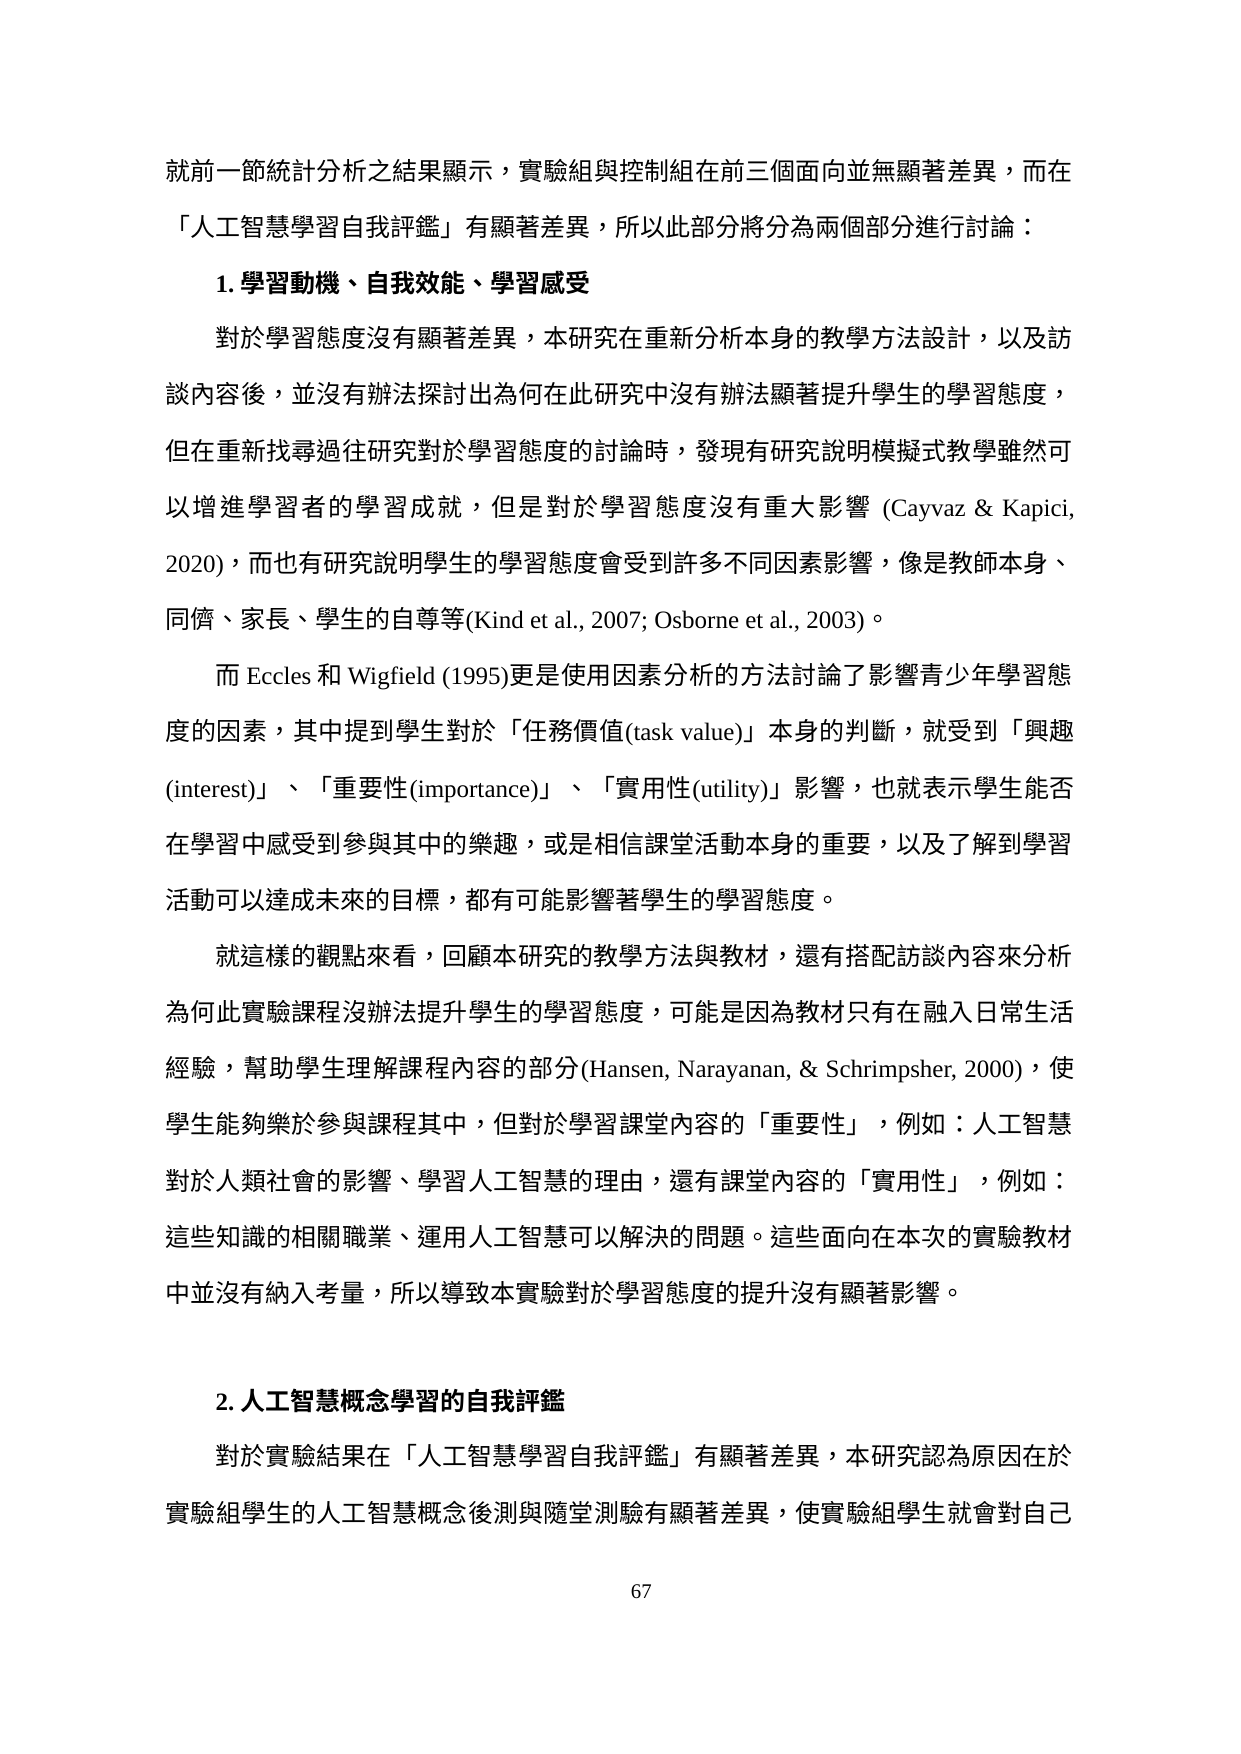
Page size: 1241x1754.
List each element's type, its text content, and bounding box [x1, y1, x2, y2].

text 1. 學習動機、自我效能、學習感受 [165, 262, 1075, 300]
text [165, 151, 1075, 244]
text 對於學習態度沒有顯著差異，本研究在重新分析本身的教學方法設計，以及訪談內容後，並沒有辦法探討出為何在此研究中沒有辦法顯著提升學生的學習態度，但在重新找尋過往研究對於學習態度的討論時，發現有研究說明模擬式教學雖然可以增進學習者的學習成就，但是對於學習態度沒有重大影響 (Cayvaz & Kapici, 2020)，而也有研究說明學生的學習態度會受到許多不同因素影響，像是教師本身、同儕、家長、學生的自尊等(Kind et al., 2007; Osborne et al., 2003)。 [165, 318, 1075, 637]
text 而Eccles和Wigfield (1995)更是使用因素分析的方法討論了影響青少年學習態度的因素，其中提到學生對於「任務價值(task value)」本身的判斷，就受到「興趣(interest)」、「重要性(importance)」、「實用性(utility)」影響，也就表示學生能否在學習中感受到參與其中的樂趣，或是相信課堂活動本身的重要，以及了解到學習活動可以達成未來的目標，都有可能影響著學生的學習態度。 [165, 655, 1075, 917]
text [165, 1436, 1075, 1530]
text 就這樣的觀點來看，回顧本研究的教學方法與教材，還有搭配訪談內容來分析為何此實驗課程沒辦法提升學生的學習態度，可能是因為教材只有在融入日常生活經驗，幫助學生理解課程內容的部分(Hansen, Narayanan, & Schrimpsher, 2000)，使學生能夠樂於參與課程其中，但對於學習課堂內容的「重要性」，例如：人工智慧對於人類社會的影響、學習人工智慧的理由，還有課堂內容的「實用性」，例如：這些知識的相關職業、運用人工智慧可以解決的問題。這些面向在本次的實驗教材中並沒有納入考量，所以導致本實驗對於學習態度的提升沒有顯著影響。 [165, 936, 1075, 1311]
text 2. 人工智慧概念學習的自我評鑑 [165, 1381, 1075, 1418]
